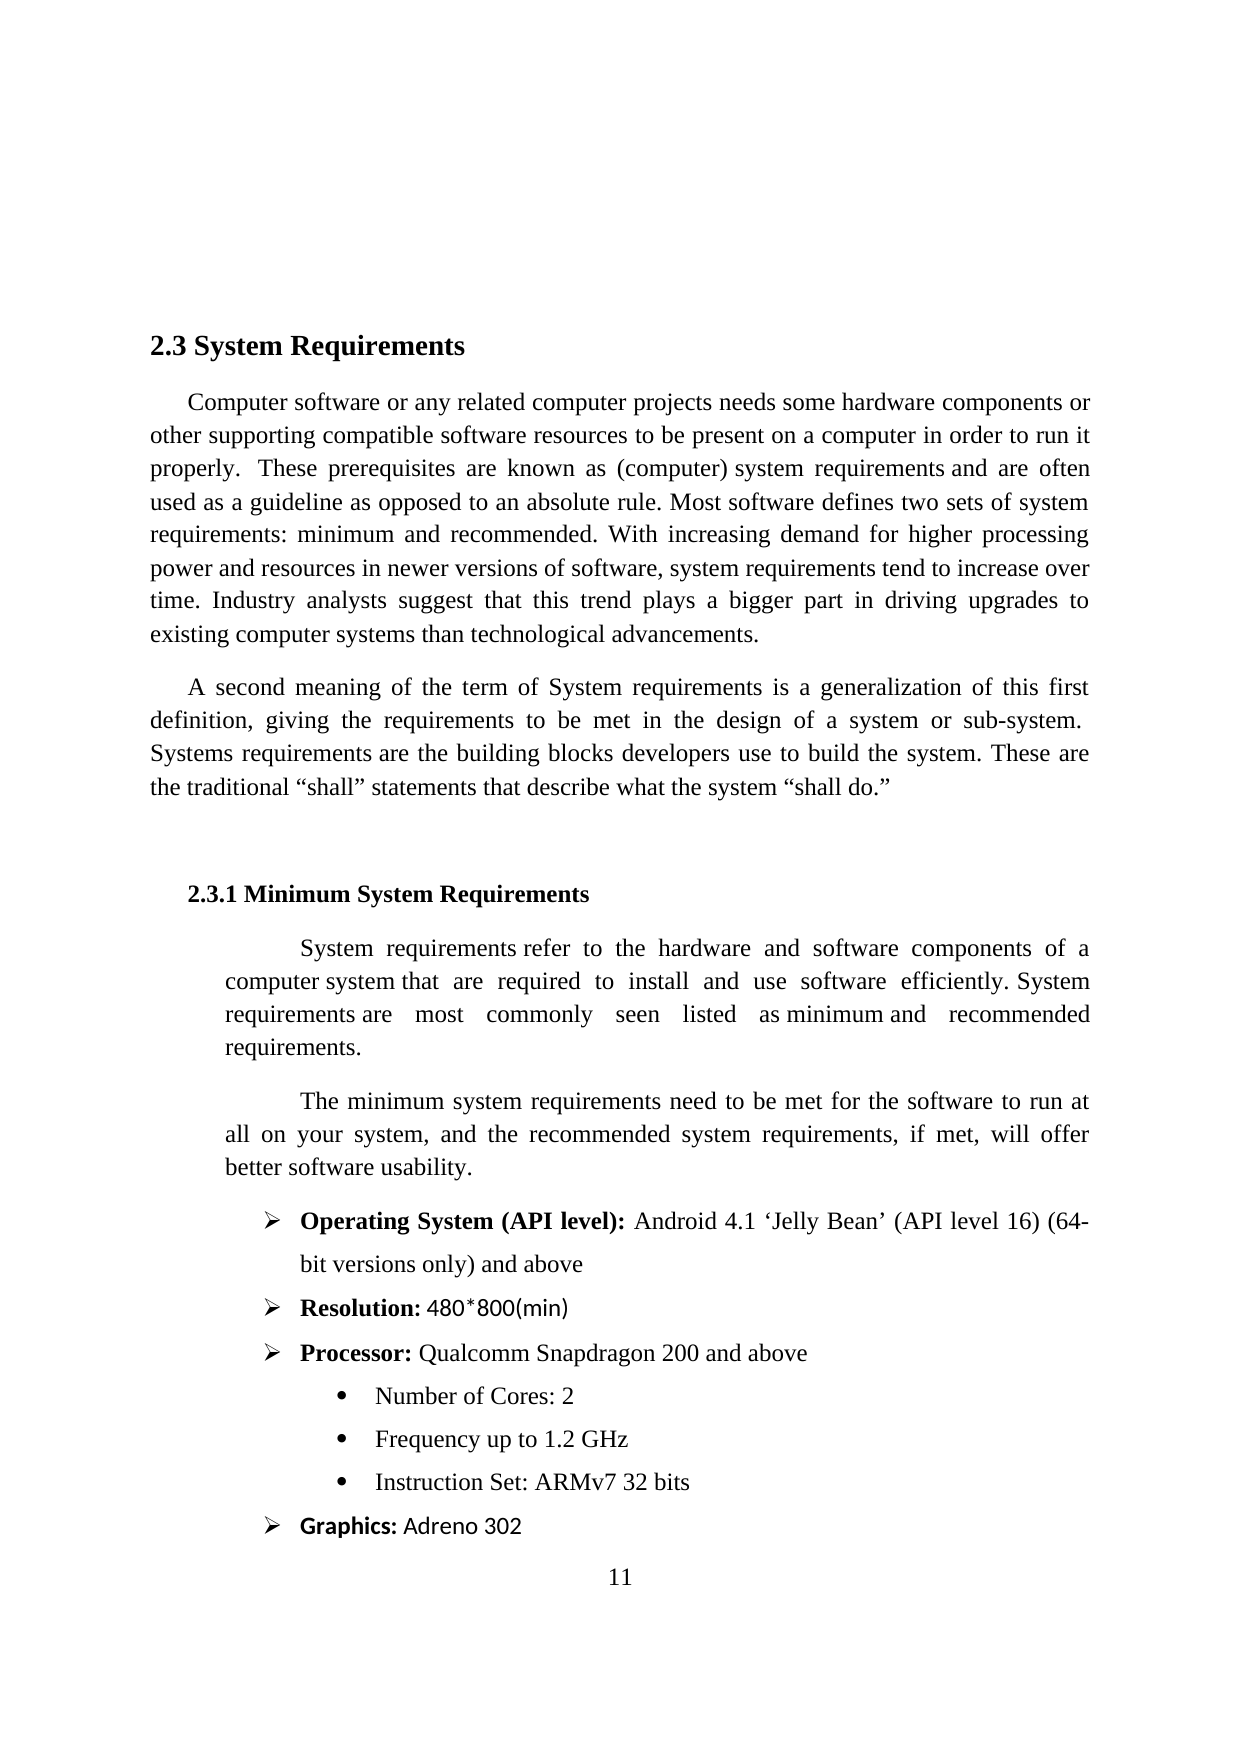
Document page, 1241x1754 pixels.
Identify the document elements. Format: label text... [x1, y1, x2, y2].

subtitle 2.3.1 Minimum System Requirements [150, 879, 1090, 908]
list Frequency up to 1.2 GHz [337, 1424, 1090, 1453]
list Processor: Qualcomm Snapdragon 200 and above [262, 1338, 1090, 1367]
list Graphics: Adreno 302 [262, 1510, 1090, 1541]
subtitle 2.3 System Requirements [150, 328, 1090, 362]
text The minimum system requirements need to be met for the software to run at all on your system, and the recommended system requirements, if met, will offer better software usability. [225, 1148, 1090, 1181]
list Number of Cores: 2 [337, 1381, 1090, 1410]
list Instruction Set: ARMv7 32 bits [337, 1467, 1090, 1496]
text System requirements refer to the hardware and software components of a computer system that are required to install and use software efficiently. System requirements are most commonly seen listed as minimum and recommended requirements. [225, 1028, 1090, 1061]
text A second meaning of the term of System requirements is a generalization of this first definition, giving the requirements to be met in the design of a system or sub-system. Systems requirements are the building blocks developers use to build the system. These are the traditional “shall” statements that describe what the system “shall do.” [150, 672, 1090, 706]
list Operating System (API level): Android 4.1 ‘Jelly Bean’ (API level 16) (64-bit versions only) and above [262, 1206, 1090, 1278]
list Resolution: 480*800(min) [262, 1292, 1090, 1323]
text A second meaning of the term of System requirements is a generalization of this first definition, giving the requirements to be met in the design of a system or sub-system. Systems requirements are the building blocks developers use to build the system. These are the traditional “shall” statements that describe what the system “shall do.” [150, 734, 1090, 800]
text System requirements refer to the hardware and software components of a computer system that are required to install and use software efficiently. System requirements are most commonly seen listed as minimum and recommended requirements. [225, 933, 1090, 966]
text The minimum system requirements need to be met for the software to run at all on your system, and the recommended system requirements, if met, will offer better software usability. [225, 1086, 1090, 1119]
